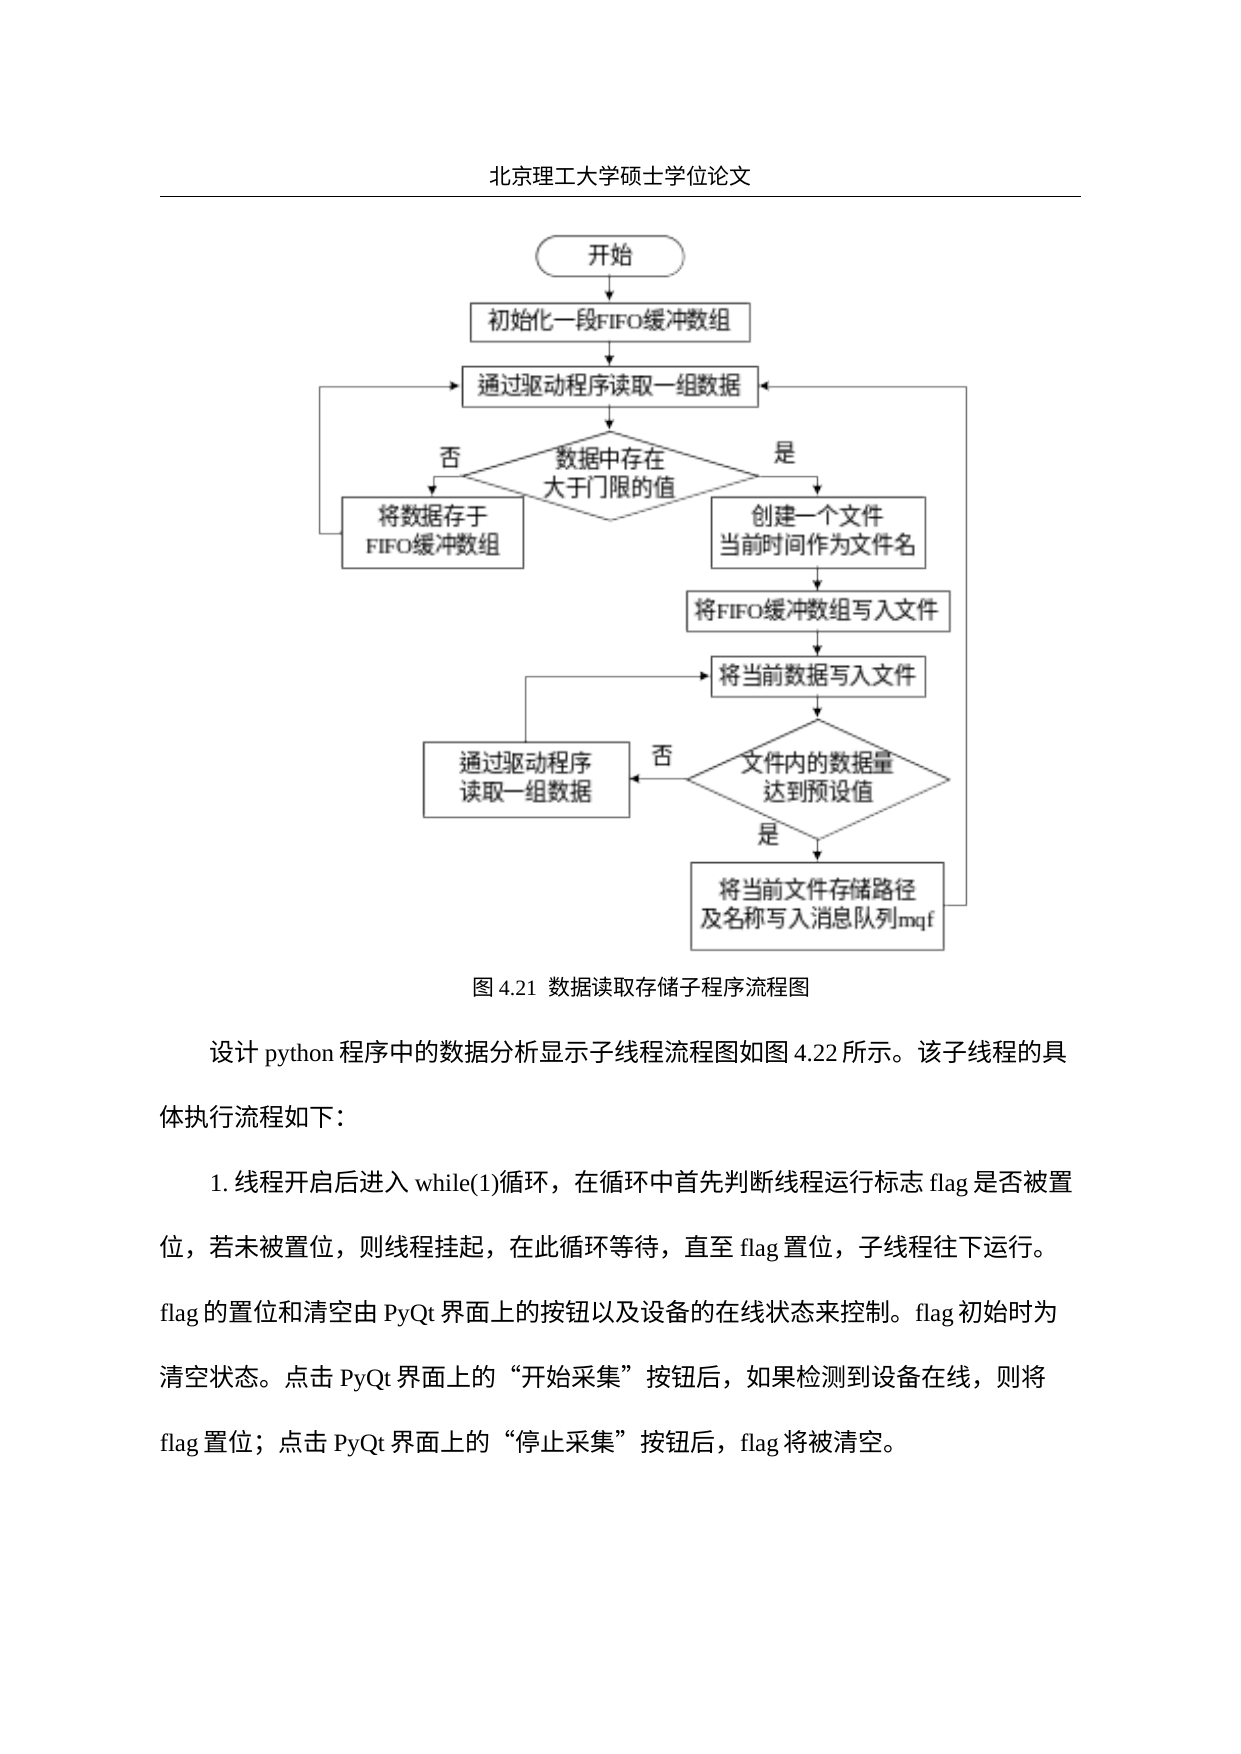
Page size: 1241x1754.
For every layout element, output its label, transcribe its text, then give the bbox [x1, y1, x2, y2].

text 1. 线程开启后进入while(1)循环，在循环中首先判断线程运行标志flag是否被置位，若未被置位，则线程挂起，在此循环等待，直至flag置位，子线程往下运行。flag的置位和清空由PyQt界面上的按钮以及设备的在线状态来控制。flag初始时为清空状态。点击PyQt界面上的“开始采集”按钮后，如果检测到设备在线，则将flag置位；点击PyQt界面上的“停止采集”按钮后，flag将被清空。 [159, 1148, 1081, 1473]
text 图4.21 数据读取存储子程序流程图 [159, 969, 1081, 1002]
text 设计python程序中的数据分析显示子线程流程图如图4.22所示。该子线程的具体执行流程如下： [159, 1018, 1081, 1148]
